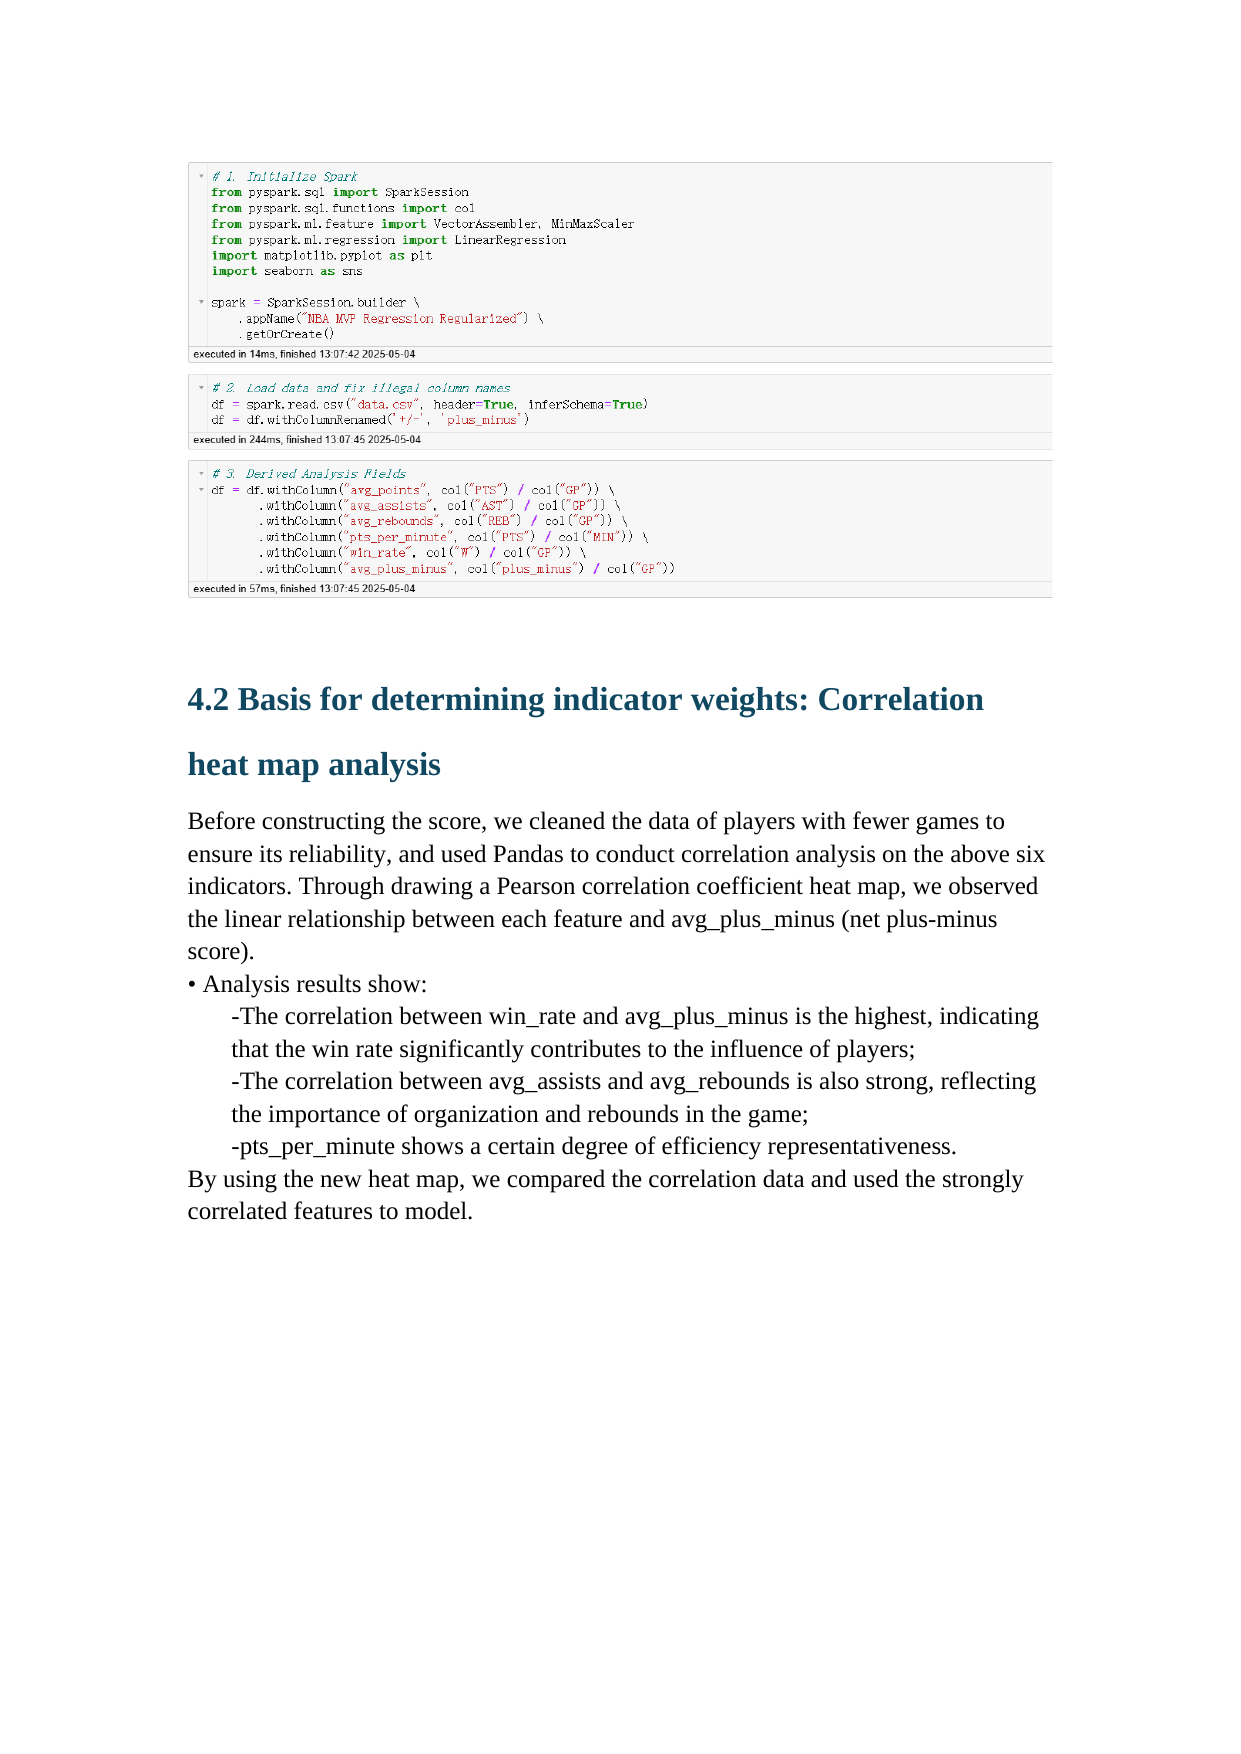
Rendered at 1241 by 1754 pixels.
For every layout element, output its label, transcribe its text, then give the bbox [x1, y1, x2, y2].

text -The correlation between avg_assists and avg_rebounds is also strong, reflecting the importance of organization and rebounds in the game; [231, 1064, 1053, 1129]
picture [187, 162, 1053, 605]
text -The correlation between win_rate and avg_plus_minus is the highest, indicating that the win rate significantly contributes to the influence of players; [231, 999, 1053, 1064]
subtitle 4.2 Basis for determining indicator weights: Correlation heat map analysis [187, 666, 1053, 796]
text By using the new heat map, we compared the correlation data and used the strongly correlated features to model. [187, 1162, 1053, 1227]
text Before constructing the score, we cleaned the data of players with fewer games to ensure its reliability, and used Pandas to conduct correlation analysis on the above six indicators. Through drawing a Pearson correlation coefficient heat map, we observed the linear relationship between each feature and avg_plus_minus (net plus-minus score). [187, 804, 1053, 967]
text • Analysis results show: [187, 967, 1053, 999]
text -pts_per_minute shows a certain degree of efficiency representativeness. [187, 1129, 1053, 1162]
